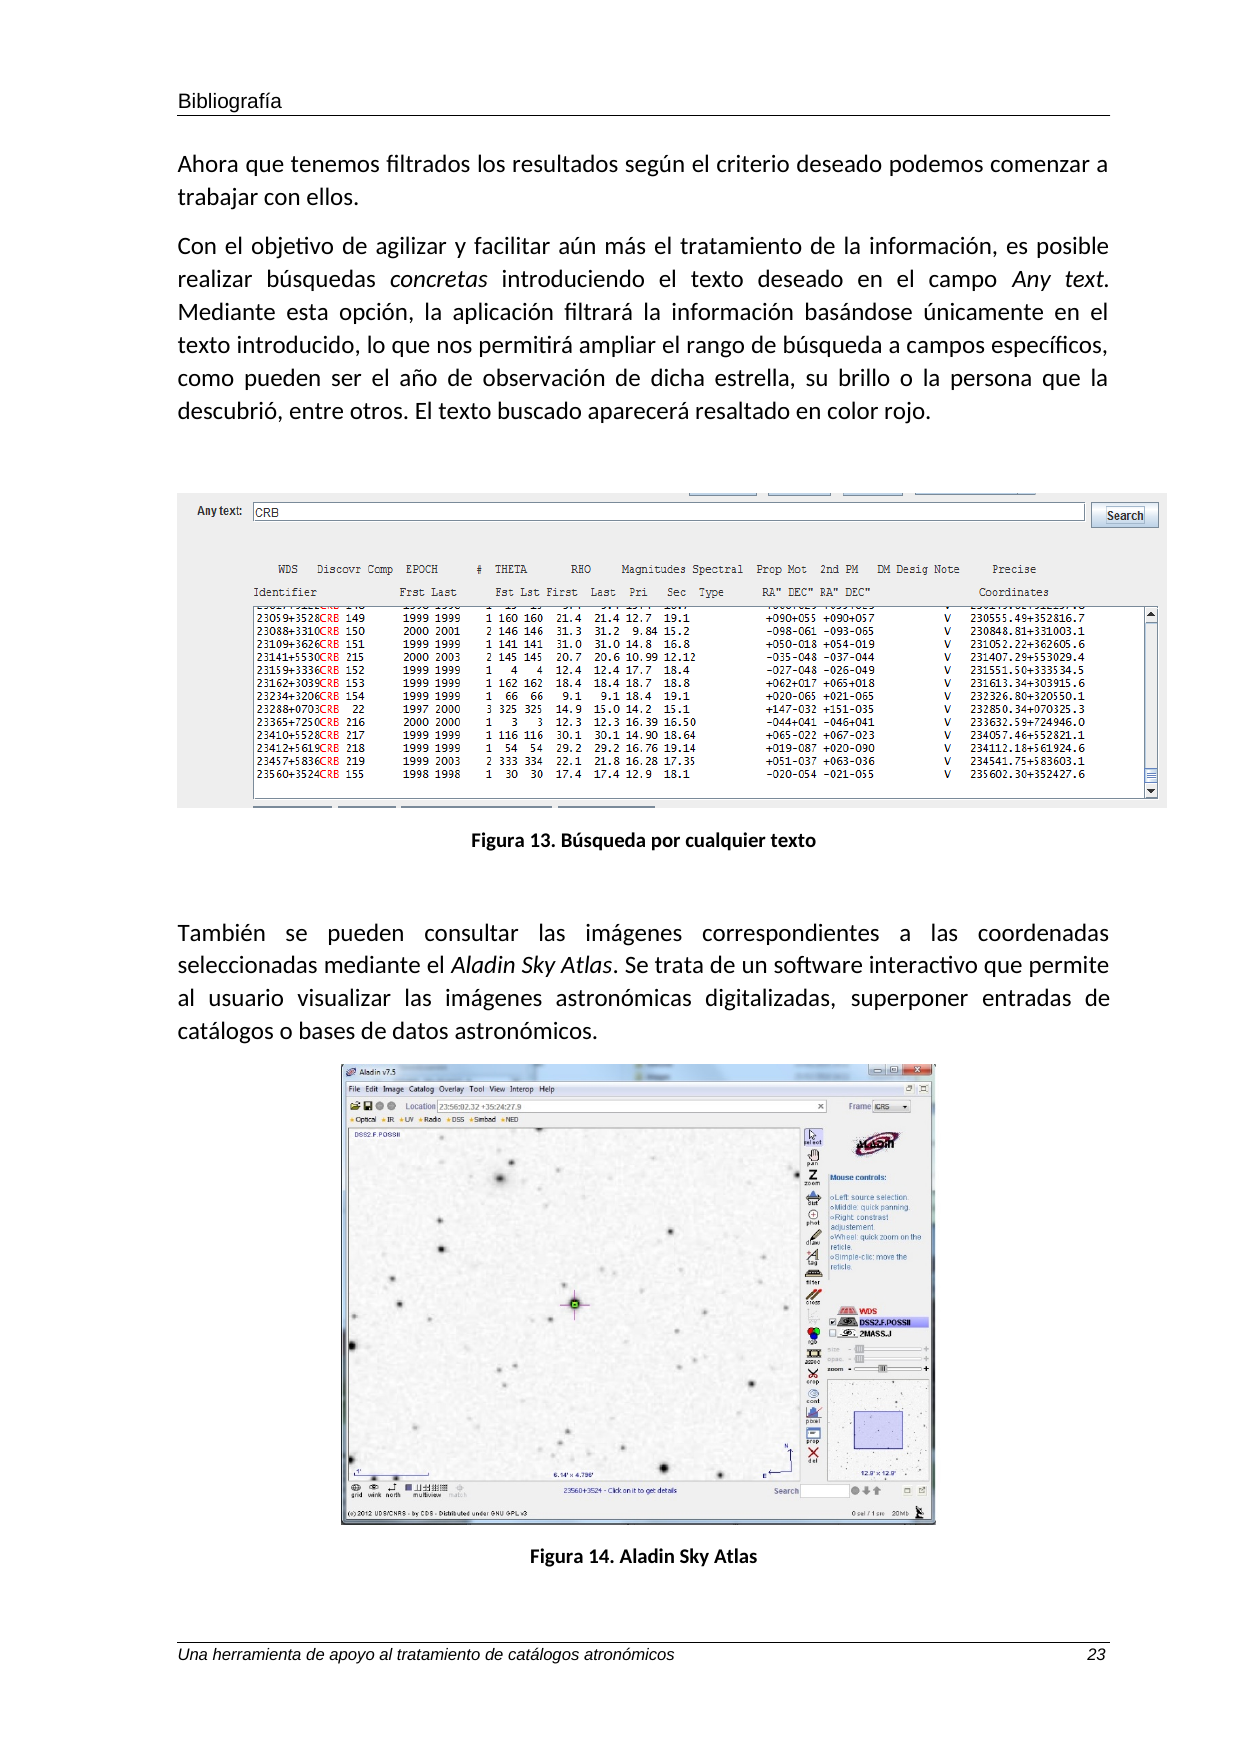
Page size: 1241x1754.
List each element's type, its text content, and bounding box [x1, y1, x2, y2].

picture [177, 493, 1167, 808]
picture [341, 1064, 947, 1525]
text También se pueden consultar las imágenes correspondientes a las coordenadas seleccionadas mediante el Aladin Sky Atlas. Se trata de un software interactivo que permite al usuario visualizar las imágenes astronómicas digitalizadas, superponer entradas de catálogos o bases de datos astronómicos. [177, 917, 1110, 1046]
text Con el objetivo de agilizar y facilitar aún más el tratamiento de la información, es posible realizar búsquedas concretas introduciendo el texto deseado en el campo Any text. Mediante esta opción, la aplicación filtrará la información basándose únicamente en el texto introducido, lo que nos permitirá ampliar el rango de búsqueda a campos específicos, como pueden ser el año de observación de dicha estrella, su brillo o la persona que la descubrió, entre otros. El texto buscado aparecerá resaltado en color rojo. [177, 230, 1110, 425]
text Ahora que tenemos filtrados los resultados según el criterio deseado podemos comenzar a trabajar con ellos. [177, 148, 1110, 211]
